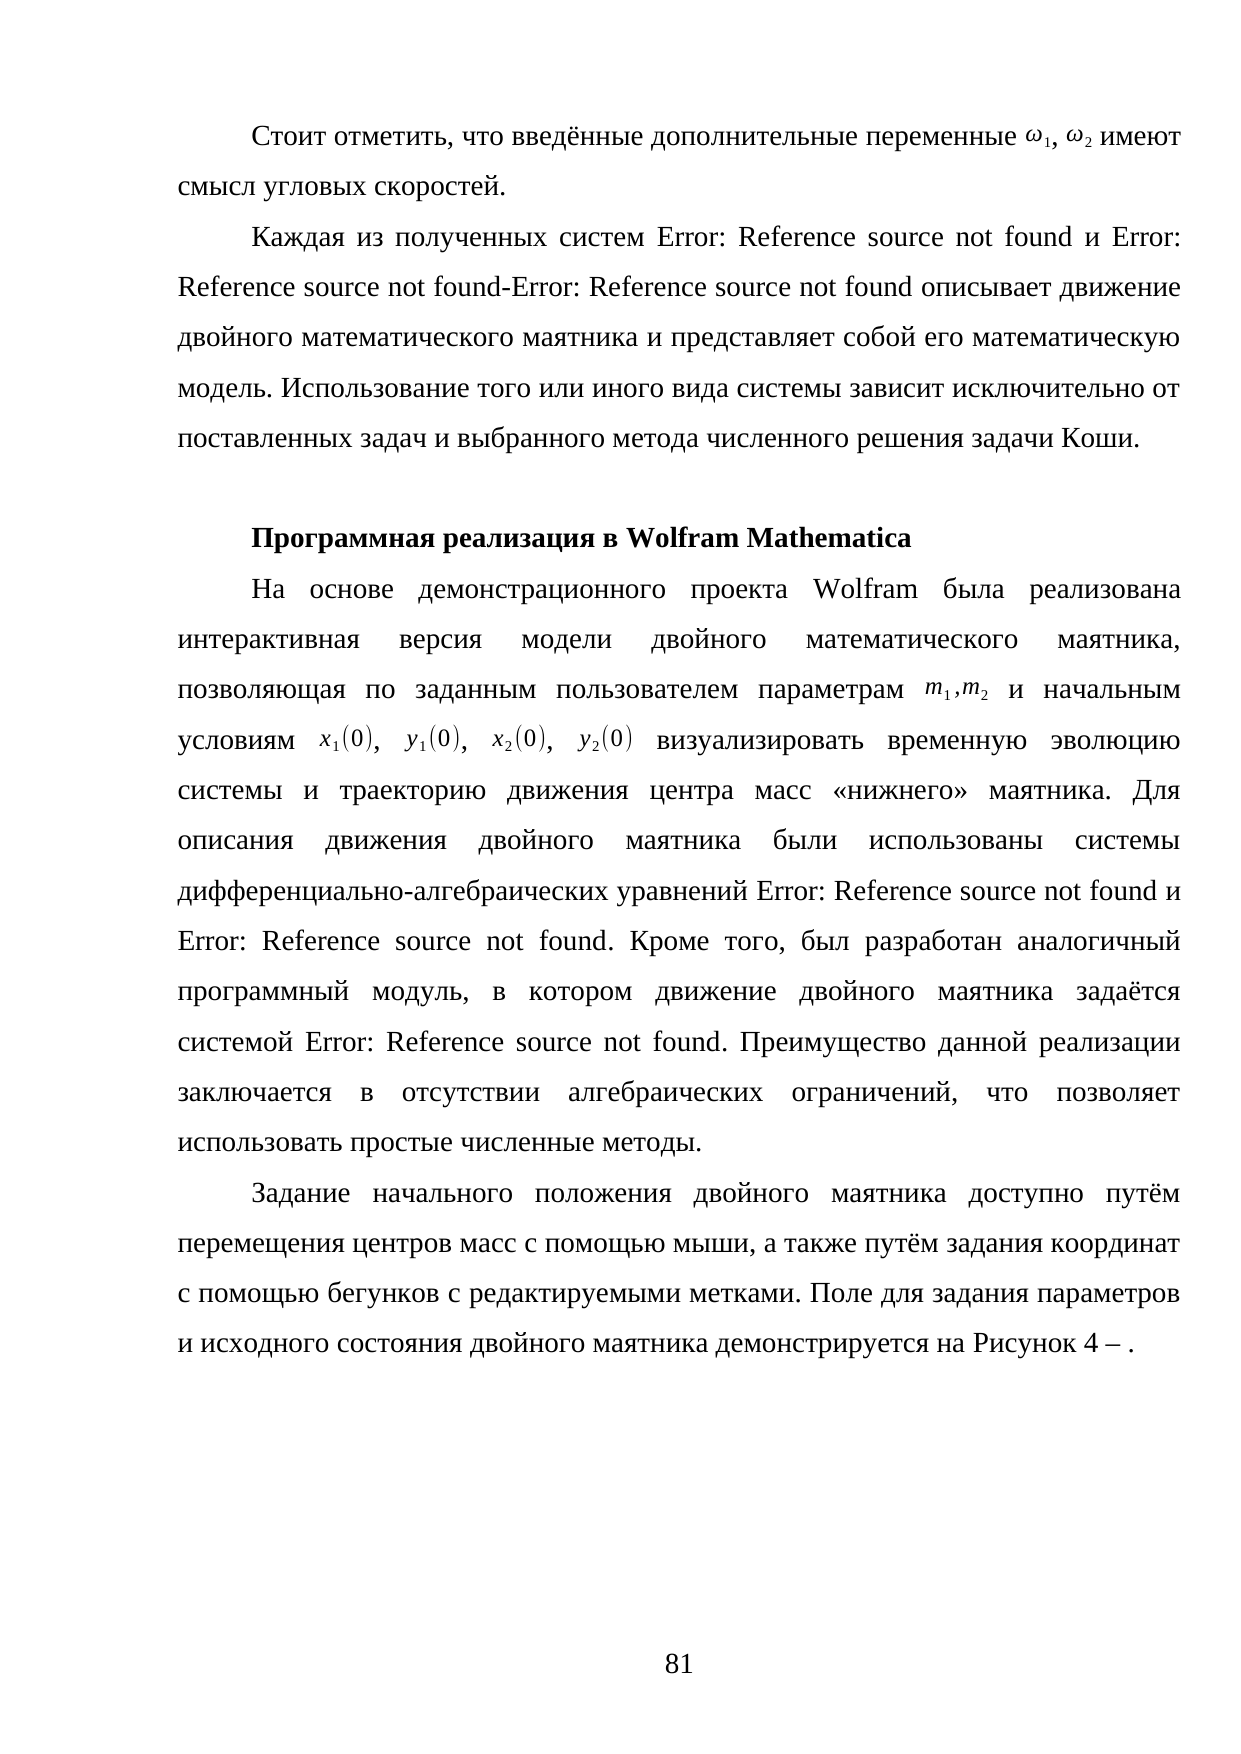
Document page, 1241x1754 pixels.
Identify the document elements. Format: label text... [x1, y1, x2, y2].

text На основе демонстрационного проекта Wolfram была реализована интерактивная версия модели двойного математического маятника, позволяющая по заданным пользователем параметрам и начальным условиям , , , визуализировать временную эволюцию системы и траекторию движения центра масс «нижнего» маятника. Для описания движения двойного маятника были использованы системы дифференциально-алгебраических уравнений (40) и (42). Кроме того, был разработан аналогичный программный модуль, в котором движение двойного маятника задаётся системой (47). Преимущество данной реализации заключается в отсутствии алгебраических ограничений, что позволяет использовать простые численные методы. [177, 571, 1181, 1158]
text Каждая из полученных систем (42) и (47)-(48) описывает движение двойного математического маятника и представляет собой его математическую модель. Использование того или иного вида системы зависит исключительно от поставленных задач и выбранного метода численного решения задачи Коши. [177, 219, 1181, 453]
text Задание начального положения двойного маятника доступно путём перемещения центров масс с помощью мыши, а также путём задания координат с помощью бегунков с редактируемыми метками. Поле для задания параметров и исходного состояния двойного маятника демонстрируется на рисунке 65. [177, 1175, 1181, 1359]
text Стоит отметить, что введённые дополнительные переменные , имеют смысл угловых скоростей. [177, 118, 1181, 202]
text Программная реализация в Wolfram Mathematica [177, 521, 1181, 554]
